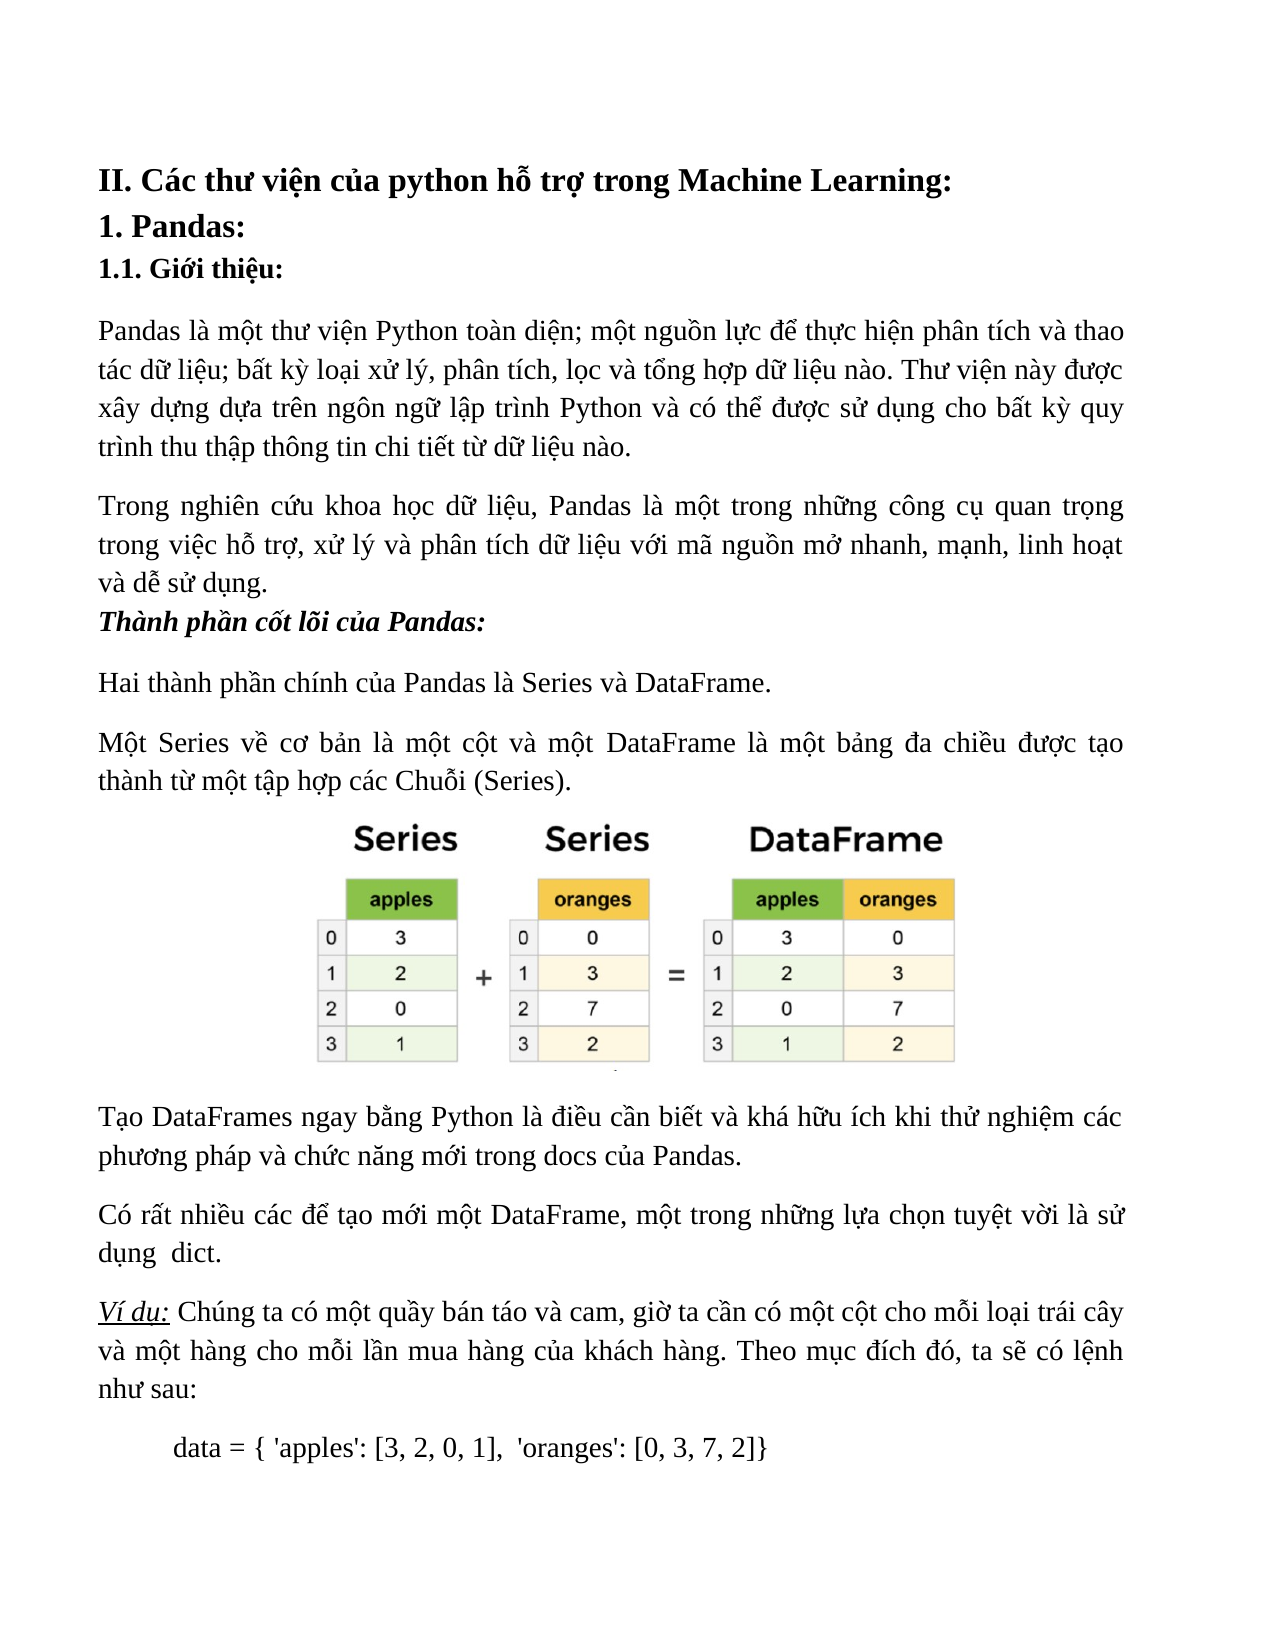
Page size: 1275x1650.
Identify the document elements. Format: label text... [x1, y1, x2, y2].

text Hai thành phần chính của Pandas là Series và DataFrame. [98, 666, 1152, 699]
text Có rất nhiều các để tạo mới một DataFrame, một trong những lựa chọn tuyệt vời là sử dụng dict. [98, 1197, 1125, 1269]
subtitle II. Các thư viện của python hỗ trợ trong Machine Learning: [98, 160, 1152, 199]
picture [316, 822, 956, 1071]
subtitle 1.1. Giới thiệu: [98, 251, 1152, 285]
text Ví dụ: Chúng ta có một quầy bán táo và cam, giờ ta cần có một cột cho mỗi loại trái cây và một hàng cho mỗi lần mua hàng của khách hàng. Theo mục đích đó, ta sẽ có lệnh như sau: [98, 1294, 1125, 1405]
subtitle 1. Pandas: [98, 206, 1152, 244]
text data = { 'apples': [3, 2, 0, 1], 'oranges': [0, 3, 7, 2]} [150, 1430, 1152, 1464]
text Thành phần cốt lõi của Pandas: [98, 604, 1152, 637]
text Một Series về cơ bản là một cột và một DataFrame là một bảng đa chiều được tạo thành từ một tập hợp các Chuỗi (Series). [98, 725, 1125, 797]
text Pandas là một thư viện Python toàn diện; một nguồn lực để thực hiện phân tích và thao tác dữ liệu; bất kỳ loại xử lý, phân tích, lọc và tổng hợp dữ liệu nào. Thư viện này được xây dựng dựa trên ngôn ngữ lập trình Python và có thể được sử dụng cho bất kỳ quy trình thu thập thông tin chi tiết từ dữ liệu nào. [98, 313, 1125, 462]
text Trong nghiên cứu khoa học dữ liệu, Pandas là một trong những công cụ quan trọng trong việc hỗ trợ, xử lý và phân tích dữ liệu với mã nguồn mở nhanh, mạnh, linh hoạt và dễ sử dụng. [98, 488, 1125, 599]
